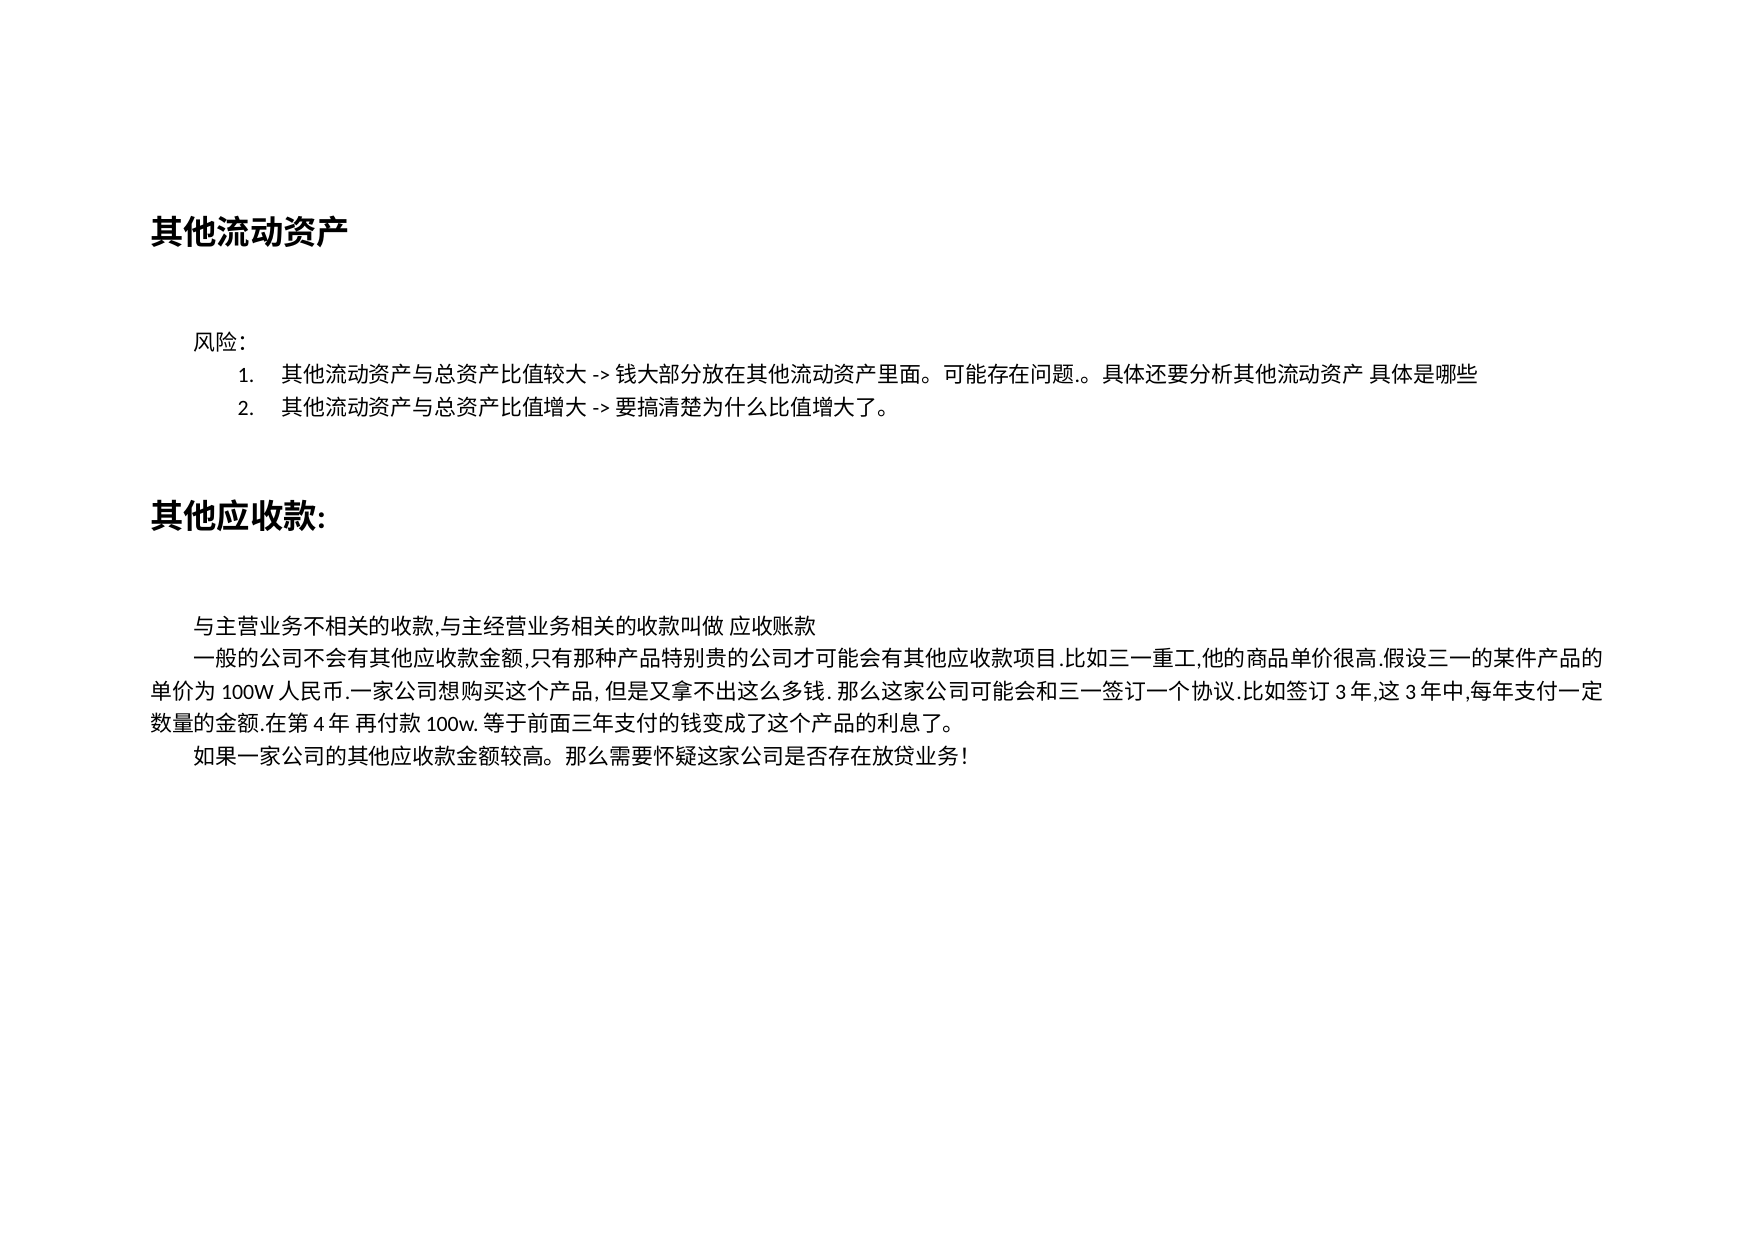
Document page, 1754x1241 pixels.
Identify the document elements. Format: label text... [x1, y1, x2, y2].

text 如果一家公司的其他应收款金额较高。那么需要怀疑这家公司是否存在放贷业务！ [150, 738, 1604, 771]
list 其他流动资产与总资产比值较大 -> 钱大部分放在其他流动资产里面。可能存在问题.。具体还要分析其他流动资产 具体是哪些 [194, 357, 1604, 389]
subtitle 其他应收款: [150, 481, 1604, 546]
list 其他流动资产与总资产比值增大 -> 要搞清楚为什么比值增大了。 [194, 389, 1604, 422]
text 与主营业务不相关的收款,与主经营业务相关的收款叫做 应收账款 [150, 608, 1604, 641]
text 风险： [150, 324, 1604, 357]
subtitle 其他流动资产 [150, 198, 1604, 263]
text 一般的公司不会有其他应收款金额,只有那种产品特别贵的公司才可能会有其他应收款项目.比如三一重工,他的商品单价很高.假设三一的某件产品的单价为100W人民币.一家公司想购买这个产品, 但是又拿不出这么多钱. 那么这家公司可能会和三一签订一个协议.比如签订3年,这3年中,每年支付一定数量的金额.在第4年 再付款100w. 等于前面三年支付的钱变成了这个产品的利息了。 [150, 641, 1604, 738]
